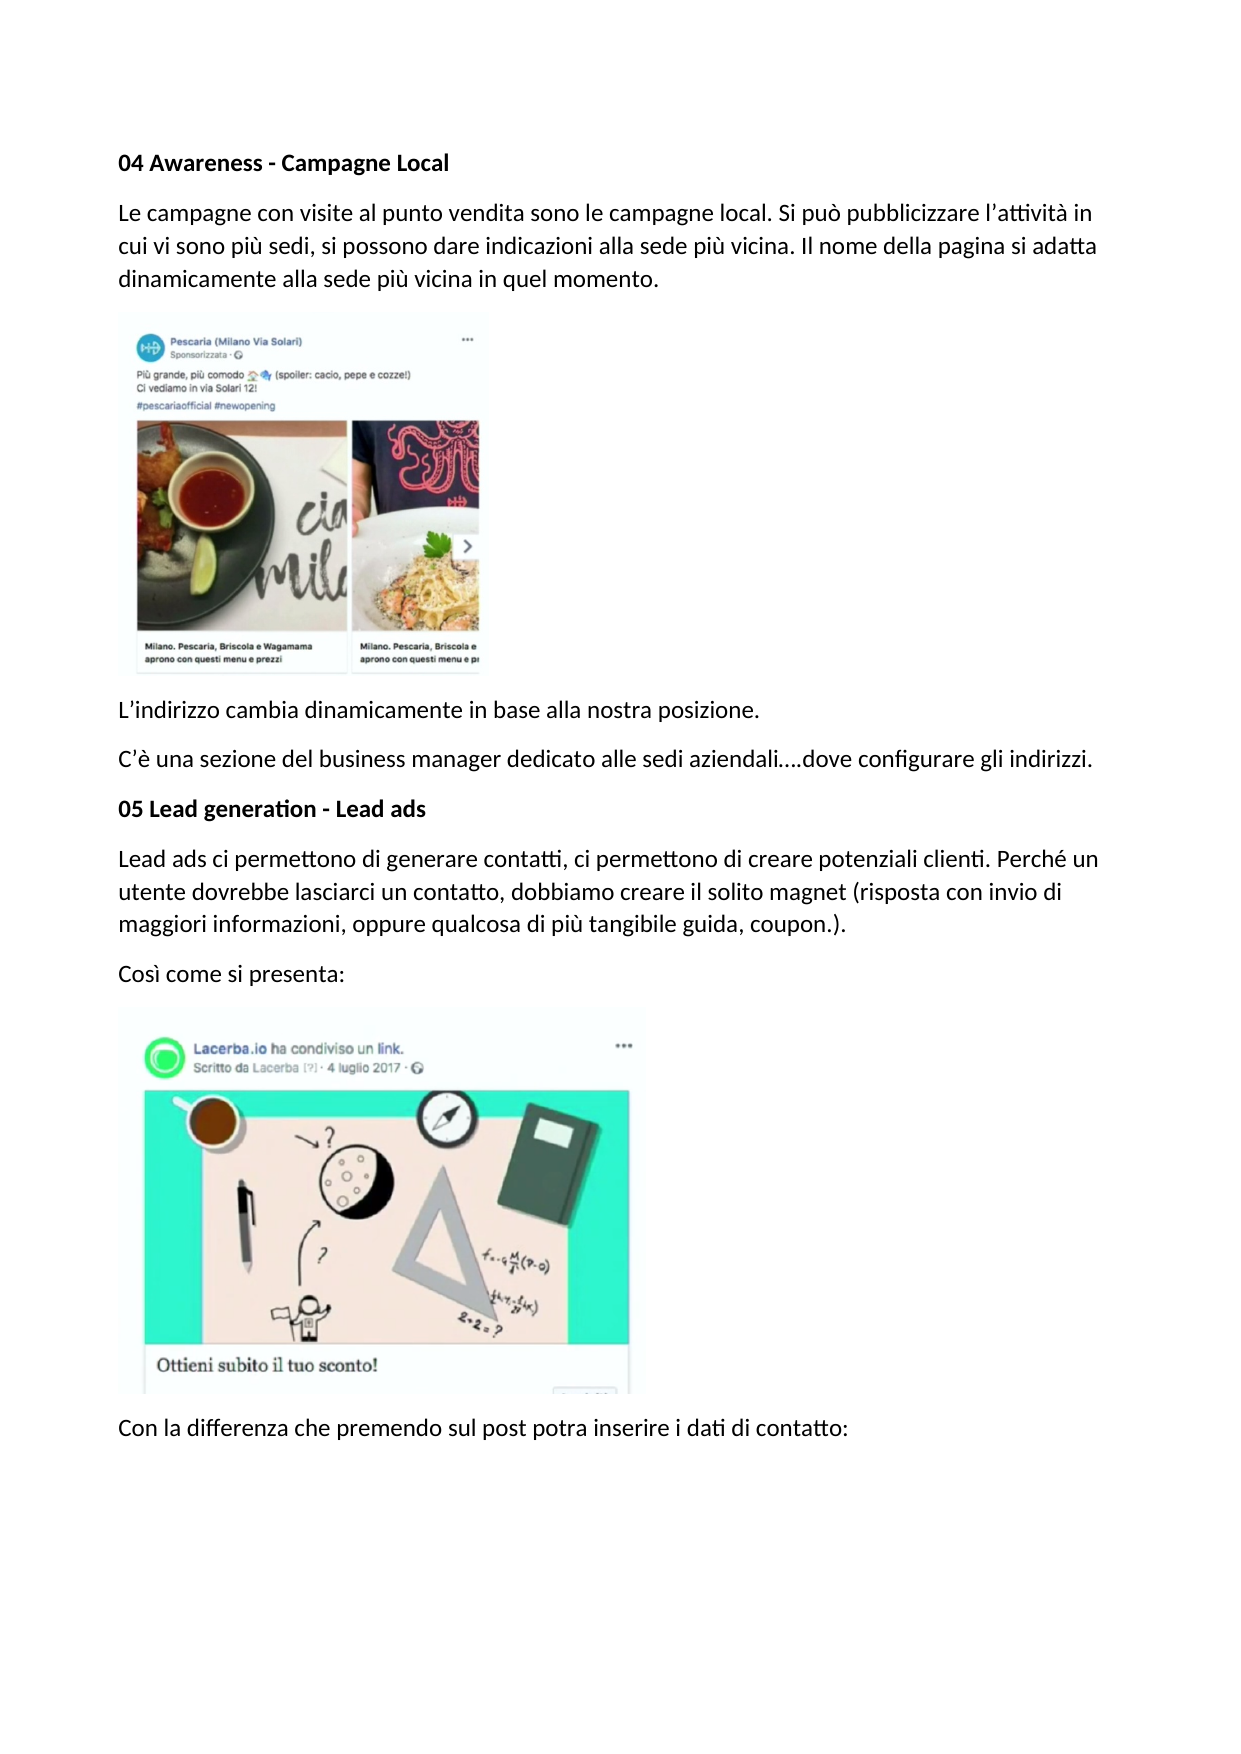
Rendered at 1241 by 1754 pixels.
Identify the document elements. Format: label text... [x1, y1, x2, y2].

text Lead ads ci permettono di generare contatti, ci permettono di creare potenziali clienti. Perché un utente dovrebbe lasciarci un contatto, dobbiamo creare il solito magnet (risposta con invio di maggiori informazioni, oppure qualcosa di più tangibile guida, coupon.). [118, 843, 1122, 939]
picture [118, 1007, 646, 1394]
text L’indirizzo cambia dinamicamente in base alla nostra posizione. [118, 694, 1122, 724]
text 05 Lead generation - Lead ads [118, 793, 1122, 824]
text C’è una sezione del business manager dedicato alle sedi aziendali….dove configurare gli indirizzi. [118, 743, 1122, 774]
text Le campagne con visite al punto vendita sono le campagne local. Si può pubblicizzare l’attività in cui vi sono più sedi, si possono dare indicazioni alla sede più vicina. Il nome della pagina si adatta dinamicamente alla sede più vicina in quel momento. [118, 197, 1122, 293]
text 04 Awareness - Campagne Local [118, 148, 1122, 178]
text Così come si presenta: [118, 958, 1122, 989]
picture [118, 312, 489, 676]
text Con la differenza che premendo sul post potra inserire i dati di contatto: [118, 1412, 1122, 1442]
